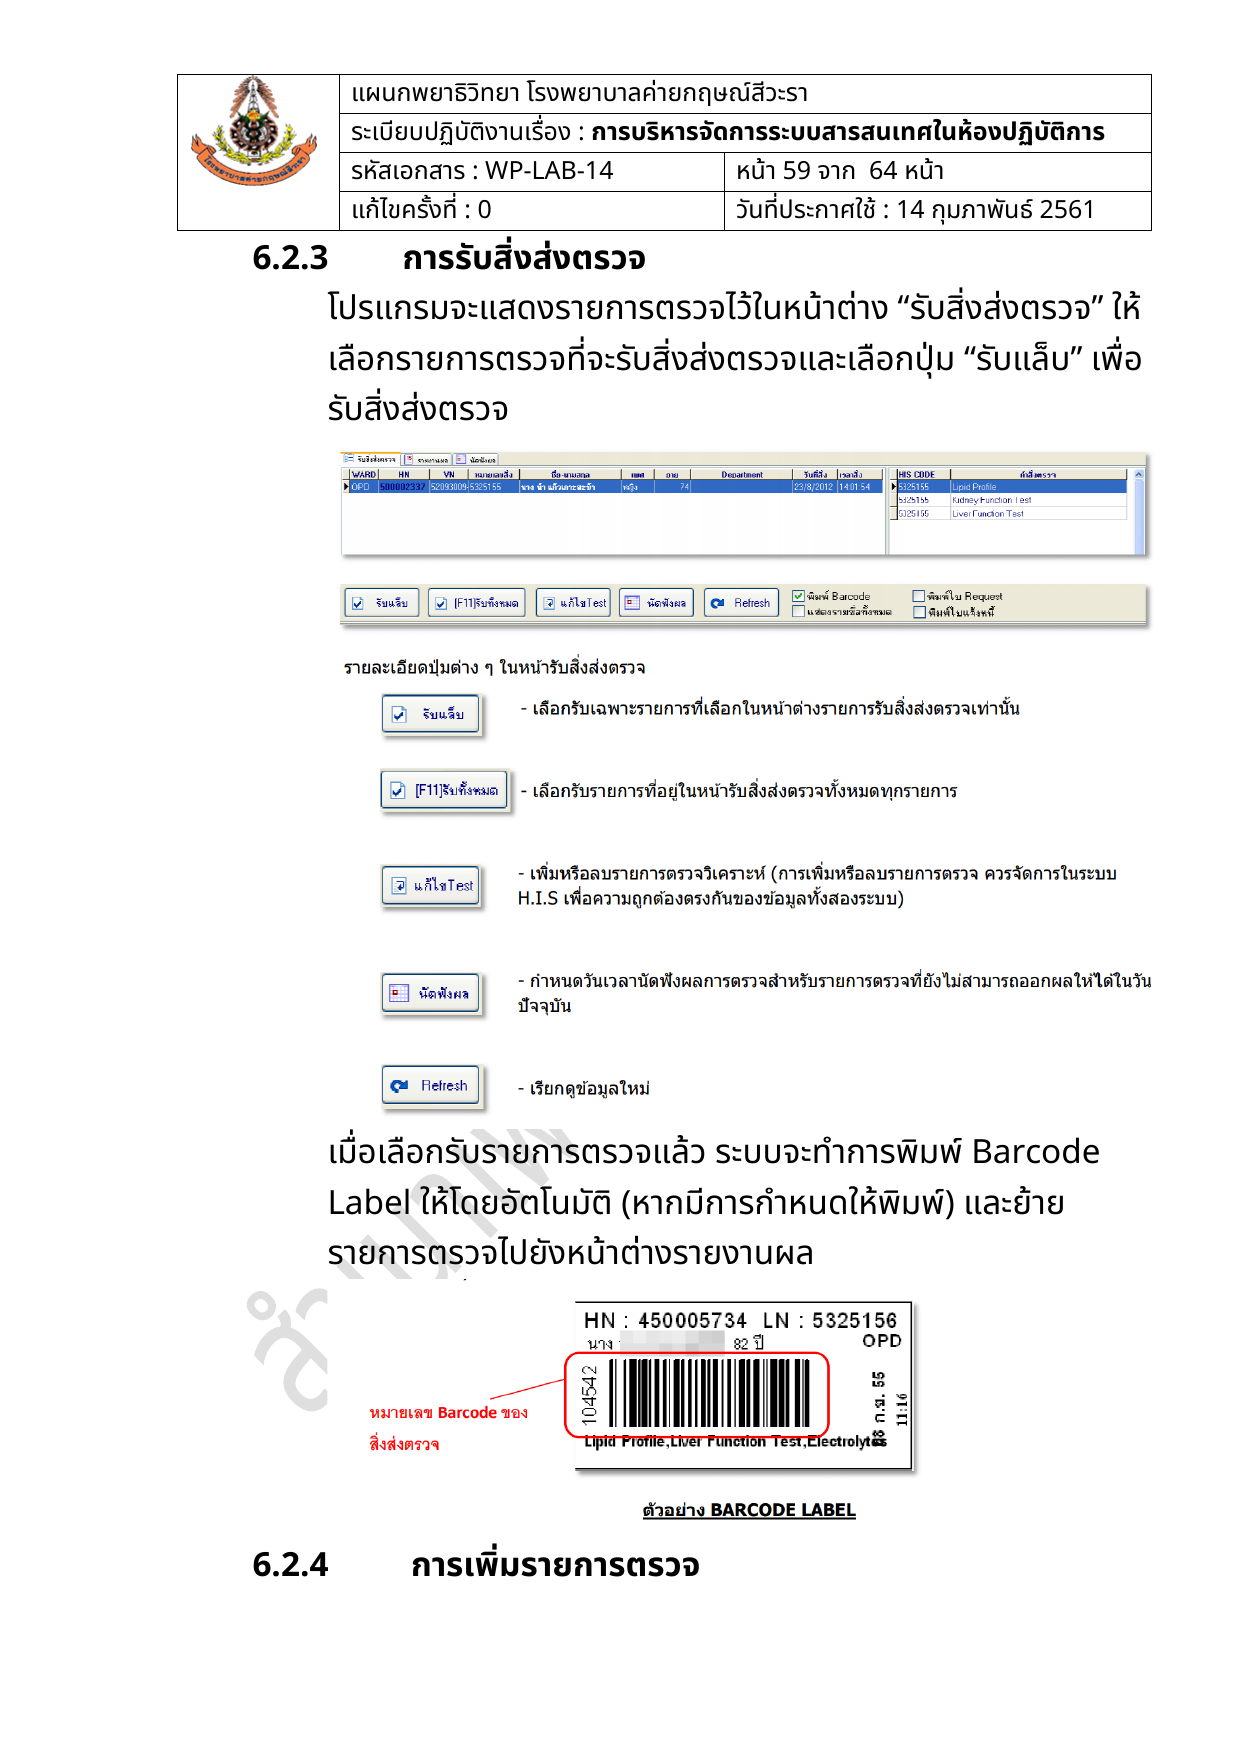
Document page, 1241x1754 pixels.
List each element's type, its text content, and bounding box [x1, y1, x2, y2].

list การรับสิ่งส่งตรวจ [252, 234, 1152, 284]
list การเพิ่มรายการตรวจ [252, 1541, 1152, 1592]
list โปรแกรมจะแสดงรายการตรวจไว้ในหน้าต่าง “รับสิ่งส่งตรวจ” ให้เลือกรายการตรวจที่จะรับสิ่งส่งตรวจและเลือกปุ่ม “รับแล็บ” เพื่อรับสิ่งส่งตรวจ [327, 284, 1152, 435]
picture [327, 1279, 1148, 1542]
list เมื่อเลือกรับรายการตรวจแล้ว ระบบจะทำการพิมพ์ Barcode Label ให้โดยอัตโนมัติ (หากมีการกำหนดให้พิมพ์) และย้ายรายการตรวจไปยังหน้าต่างรายงานผล [327, 1129, 1152, 1280]
picture [188, 75, 318, 187]
picture [327, 435, 1168, 1129]
